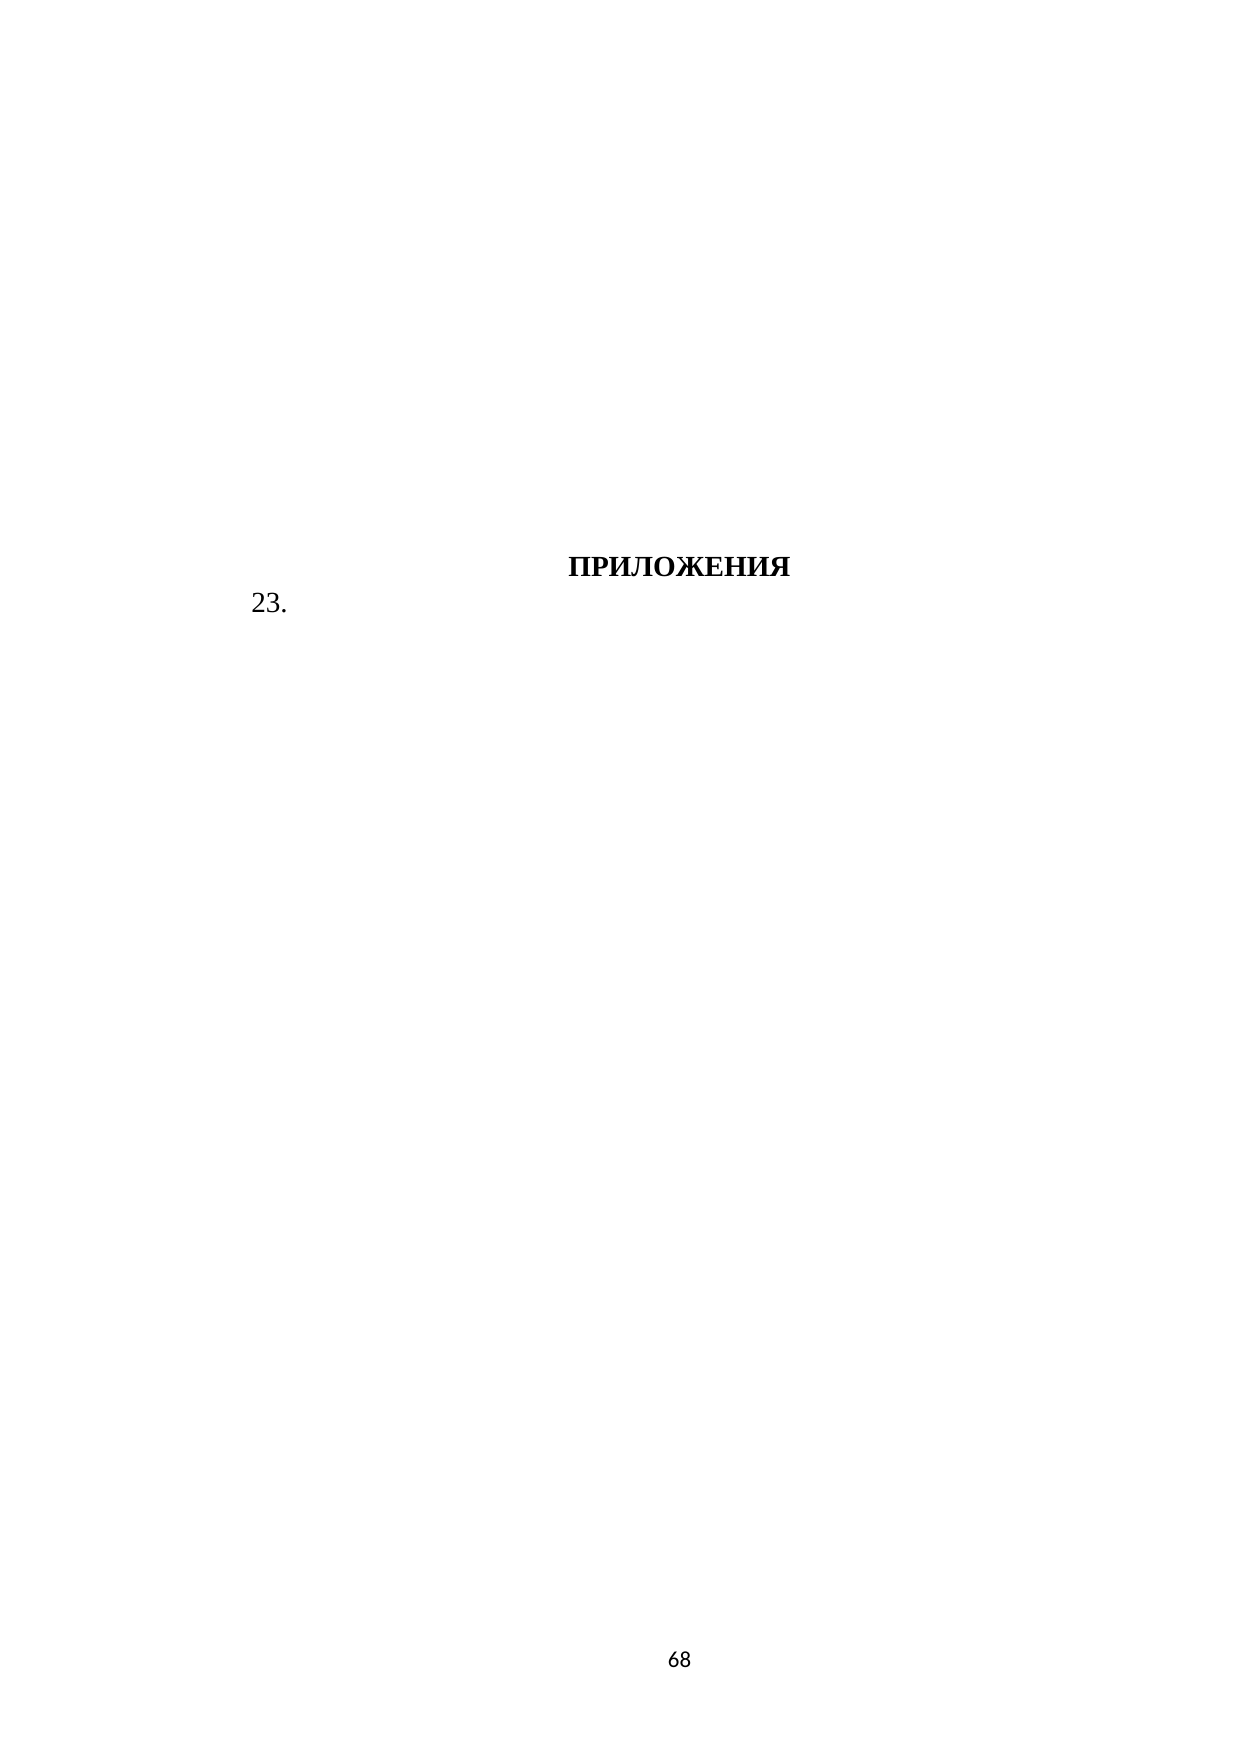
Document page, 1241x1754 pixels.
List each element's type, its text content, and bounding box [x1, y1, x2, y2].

subtitle ПРИЛОЖЕНИЯ [177, 549, 1181, 582]
